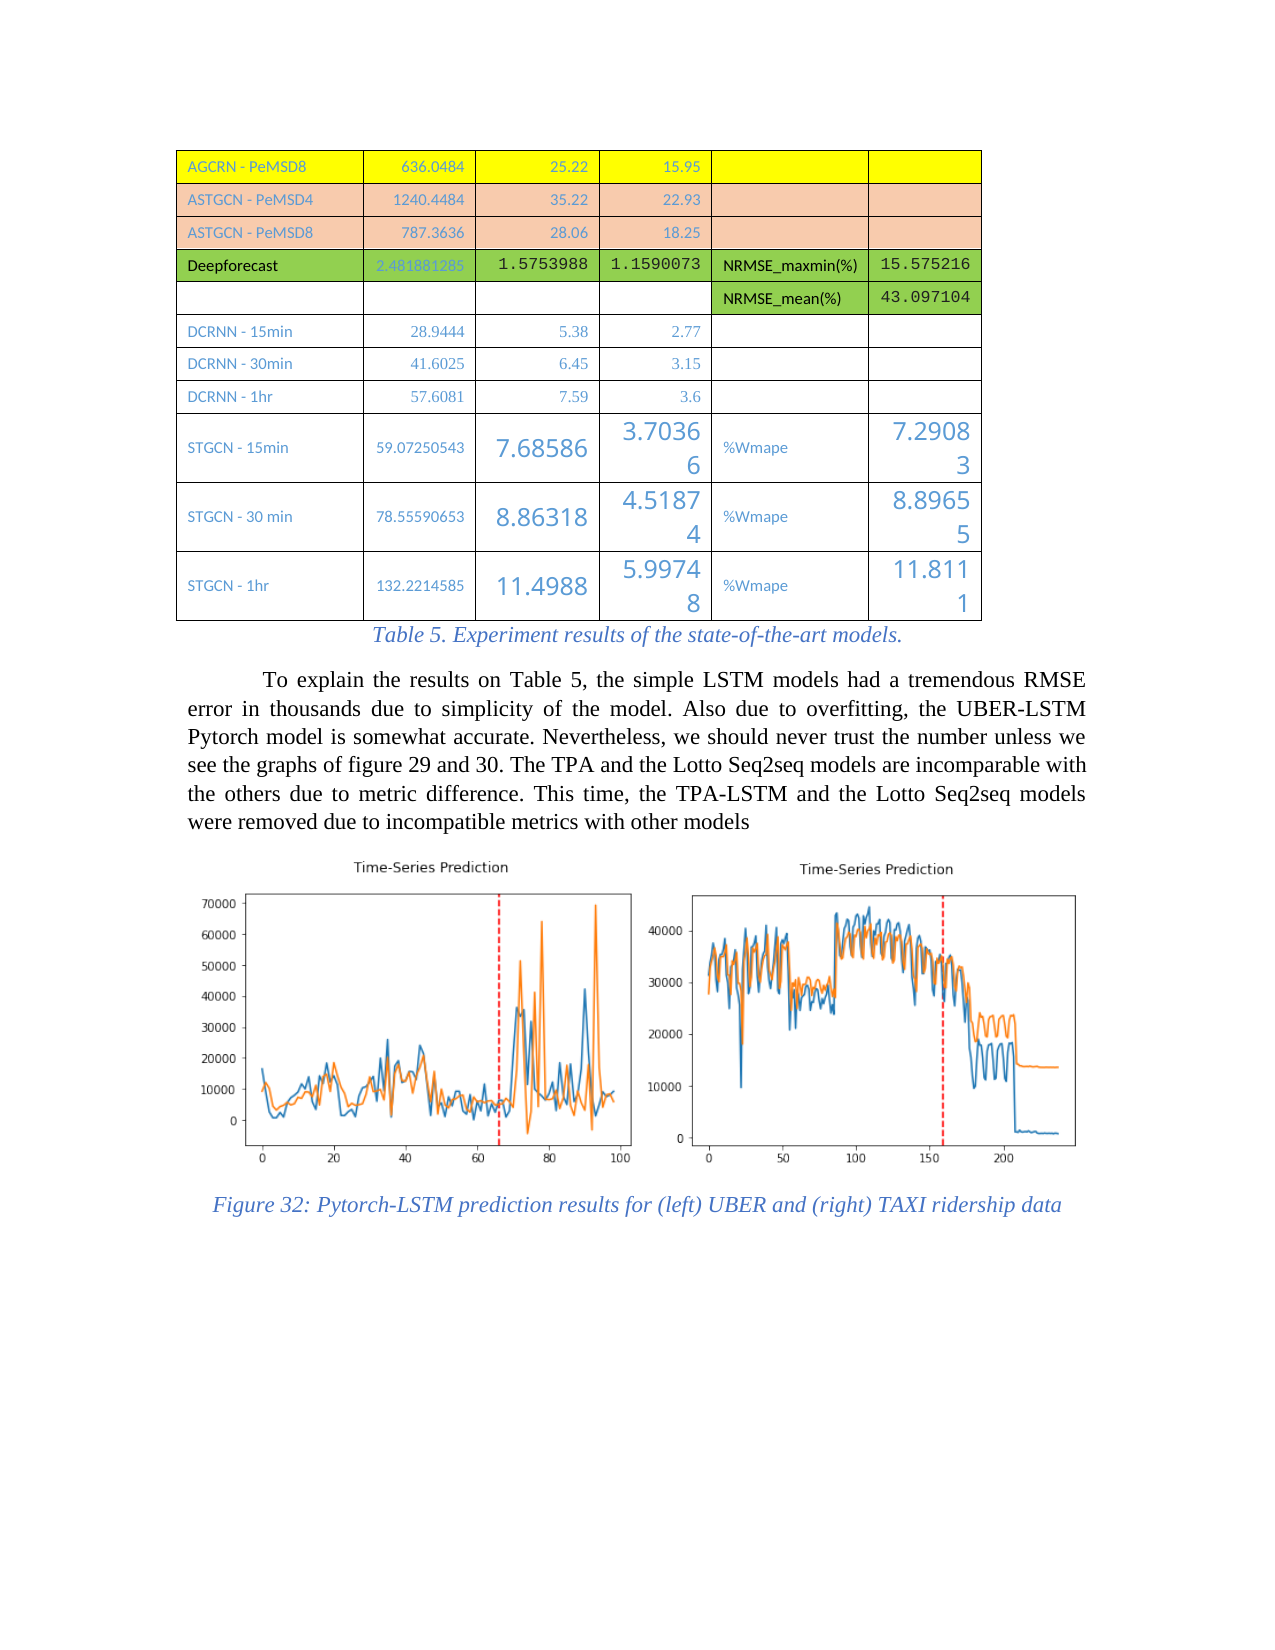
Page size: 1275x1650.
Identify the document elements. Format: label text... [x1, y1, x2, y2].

table_cell 15.95 [600, 151, 711, 183]
table_cell 35.22 [476, 184, 599, 216]
table_cell 18.25 [600, 217, 711, 248]
table_cell [177, 282, 363, 314]
table_cell 2.481881285 [364, 250, 475, 281]
table_cell [869, 348, 981, 380]
table_cell 15.575216 [869, 250, 981, 281]
table_cell 25.22 [476, 151, 599, 183]
table_cell [712, 151, 868, 183]
table_cell %Wmape [712, 483, 868, 551]
table_cell Deepforecast [177, 250, 363, 281]
table_cell [869, 315, 981, 347]
table_cell 5.99748 [600, 552, 711, 620]
table_cell [364, 282, 475, 314]
table_cell [712, 381, 868, 412]
text To explain the results on Table 5, the simple LSTM models had a tremendous RMSE error in thousands due to simplicity of the model. Also due to overfitting, the UBER-LSTM Pytorch model is somewhat accurate. Nevertheless, we should never trust the number unless we see the graphs of figure 29 and 30. The TPA and the Lotto Seq2seq models are incomparable with the others due to metric difference. This time, the TPA-LSTM and the Lotto Seq2seq models were removed due to incompatible metrics with other models [187, 666, 1087, 835]
table_cell 3.6 [600, 381, 711, 412]
table_cell 8.86318 [476, 483, 599, 551]
table_cell [712, 315, 868, 347]
table_cell 57.6081 [364, 381, 475, 412]
picture [192, 853, 1083, 1173]
table_cell NRMSE_mean(%) [712, 282, 868, 314]
table_cell DCRNN - 1hr [177, 381, 363, 412]
table_cell 22.93 [600, 184, 711, 216]
table_cell STGCN - 15min [177, 414, 363, 482]
table_cell 7.68586 [476, 414, 599, 482]
table_cell 28.06 [476, 217, 599, 248]
table_cell [869, 381, 981, 412]
text Figure 32: Pytorch-LSTM prediction results for (left) UBER and (right) TAXI ridership data [187, 1191, 1087, 1218]
table_cell 3.70366 [600, 414, 711, 482]
table_cell ASTGCN - PeMSD8 [177, 217, 363, 248]
table_cell DCRNN - 30min [177, 348, 363, 380]
text Table 5. Experiment results of the state-of-the-art models. [187, 621, 1087, 647]
table_cell 59.07250543 [364, 414, 475, 482]
table_cell [869, 151, 981, 183]
table_cell 7.29083 [869, 414, 981, 482]
table_cell [712, 217, 868, 248]
table_cell [869, 217, 981, 248]
table_cell 5.38 [476, 315, 599, 347]
table_cell 43.097104 [869, 282, 981, 314]
table_cell 132.2214585 [364, 552, 475, 620]
table_cell [476, 282, 599, 314]
table_cell %Wmape [712, 414, 868, 482]
table_cell 11.8111 [869, 552, 981, 620]
table_cell [869, 184, 981, 216]
table_cell 1240.4484 [364, 184, 475, 216]
table_cell 78.55590653 [364, 483, 475, 551]
table_cell STGCN - 30 min [177, 483, 363, 551]
table_cell ASTGCN - PeMSD4 [177, 184, 363, 216]
table_cell AGCRN - PeMSD8 [177, 151, 363, 183]
table_cell [712, 184, 868, 216]
table_cell 787.3636 [364, 217, 475, 248]
table_cell 7.59 [476, 381, 599, 412]
table_cell NRMSE_maxmin(%) [712, 250, 868, 281]
table_cell 28.9444 [364, 315, 475, 347]
table_cell [712, 348, 868, 380]
table_cell 1.1590073 [600, 250, 711, 281]
table_cell 2.77 [600, 315, 711, 347]
table_cell 636.0484 [364, 151, 475, 183]
table_cell STGCN - 1hr [177, 552, 363, 620]
table_cell 8.89655 [869, 483, 981, 551]
table_cell 4.51874 [600, 483, 711, 551]
table_cell 1.5753988 [476, 250, 599, 281]
table_cell DCRNN - 15min [177, 315, 363, 347]
table_cell 3.15 [600, 348, 711, 380]
table_cell 6.45 [476, 348, 599, 380]
table_cell 11.4988 [476, 552, 599, 620]
table_cell %Wmape [712, 552, 868, 620]
table_cell 41.6025 [364, 348, 475, 380]
table_cell [600, 282, 711, 314]
